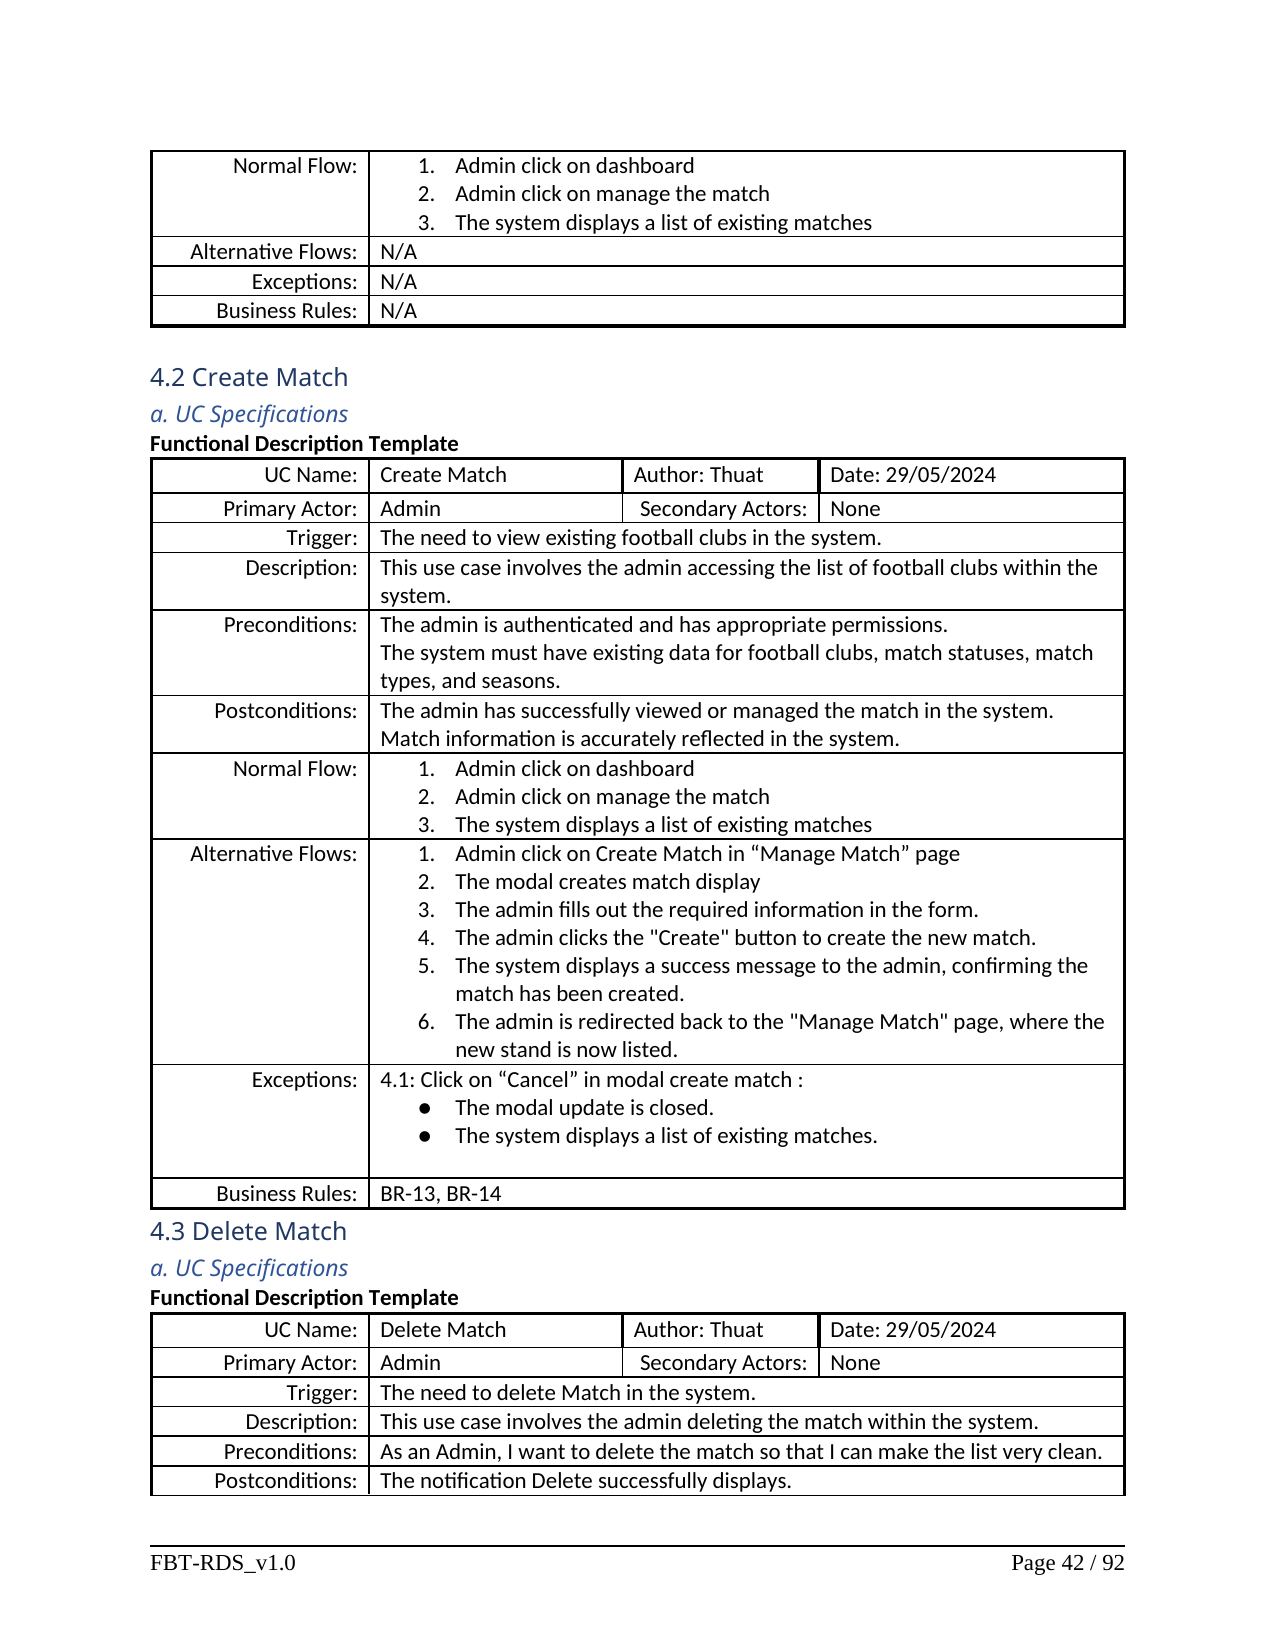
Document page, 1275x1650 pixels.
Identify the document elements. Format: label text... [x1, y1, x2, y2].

table_cell N/A [370, 267, 1123, 295]
table_cell Alternative Flows: [153, 237, 368, 265]
table_cell Normal Flow: [153, 152, 368, 236]
table_cell Business Rules: [153, 296, 368, 324]
table_cell Admin click on dashboard Admin click on manage the match The system displays a list of existing matches [370, 152, 1123, 236]
text Functional Description Template [150, 1283, 1125, 1312]
subtitle 4.2 Create Match [150, 360, 1125, 394]
subtitle a. UC Specifications [150, 398, 1125, 429]
subtitle a. UC Specifications [150, 1252, 1125, 1283]
table_cell N/A [370, 237, 1123, 265]
subtitle 4.3 Delete Match [150, 1214, 1125, 1248]
text Functional Description Template [150, 429, 1125, 457]
table_cell Exceptions: [153, 267, 368, 295]
table_cell N/A [370, 296, 1123, 324]
